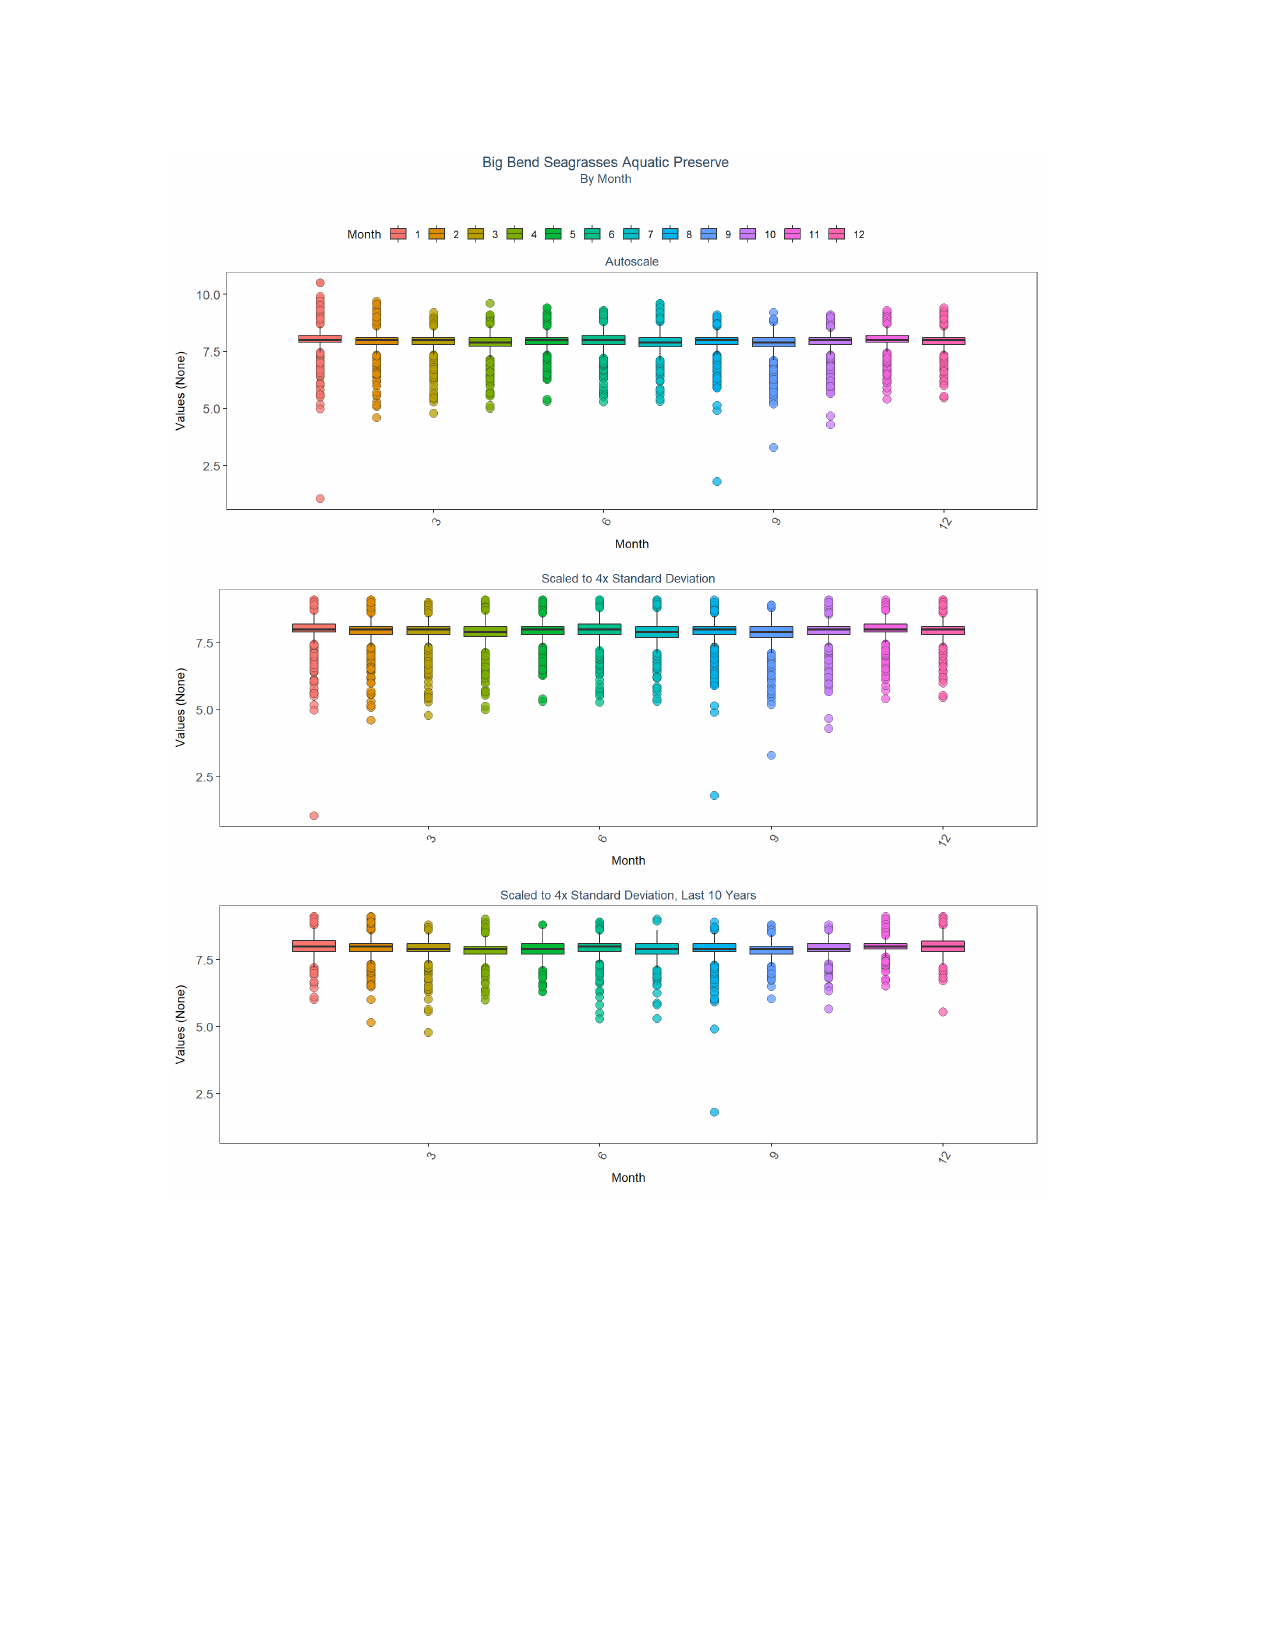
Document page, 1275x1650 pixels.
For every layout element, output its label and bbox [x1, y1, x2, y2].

picture [168, 150, 1044, 1200]
